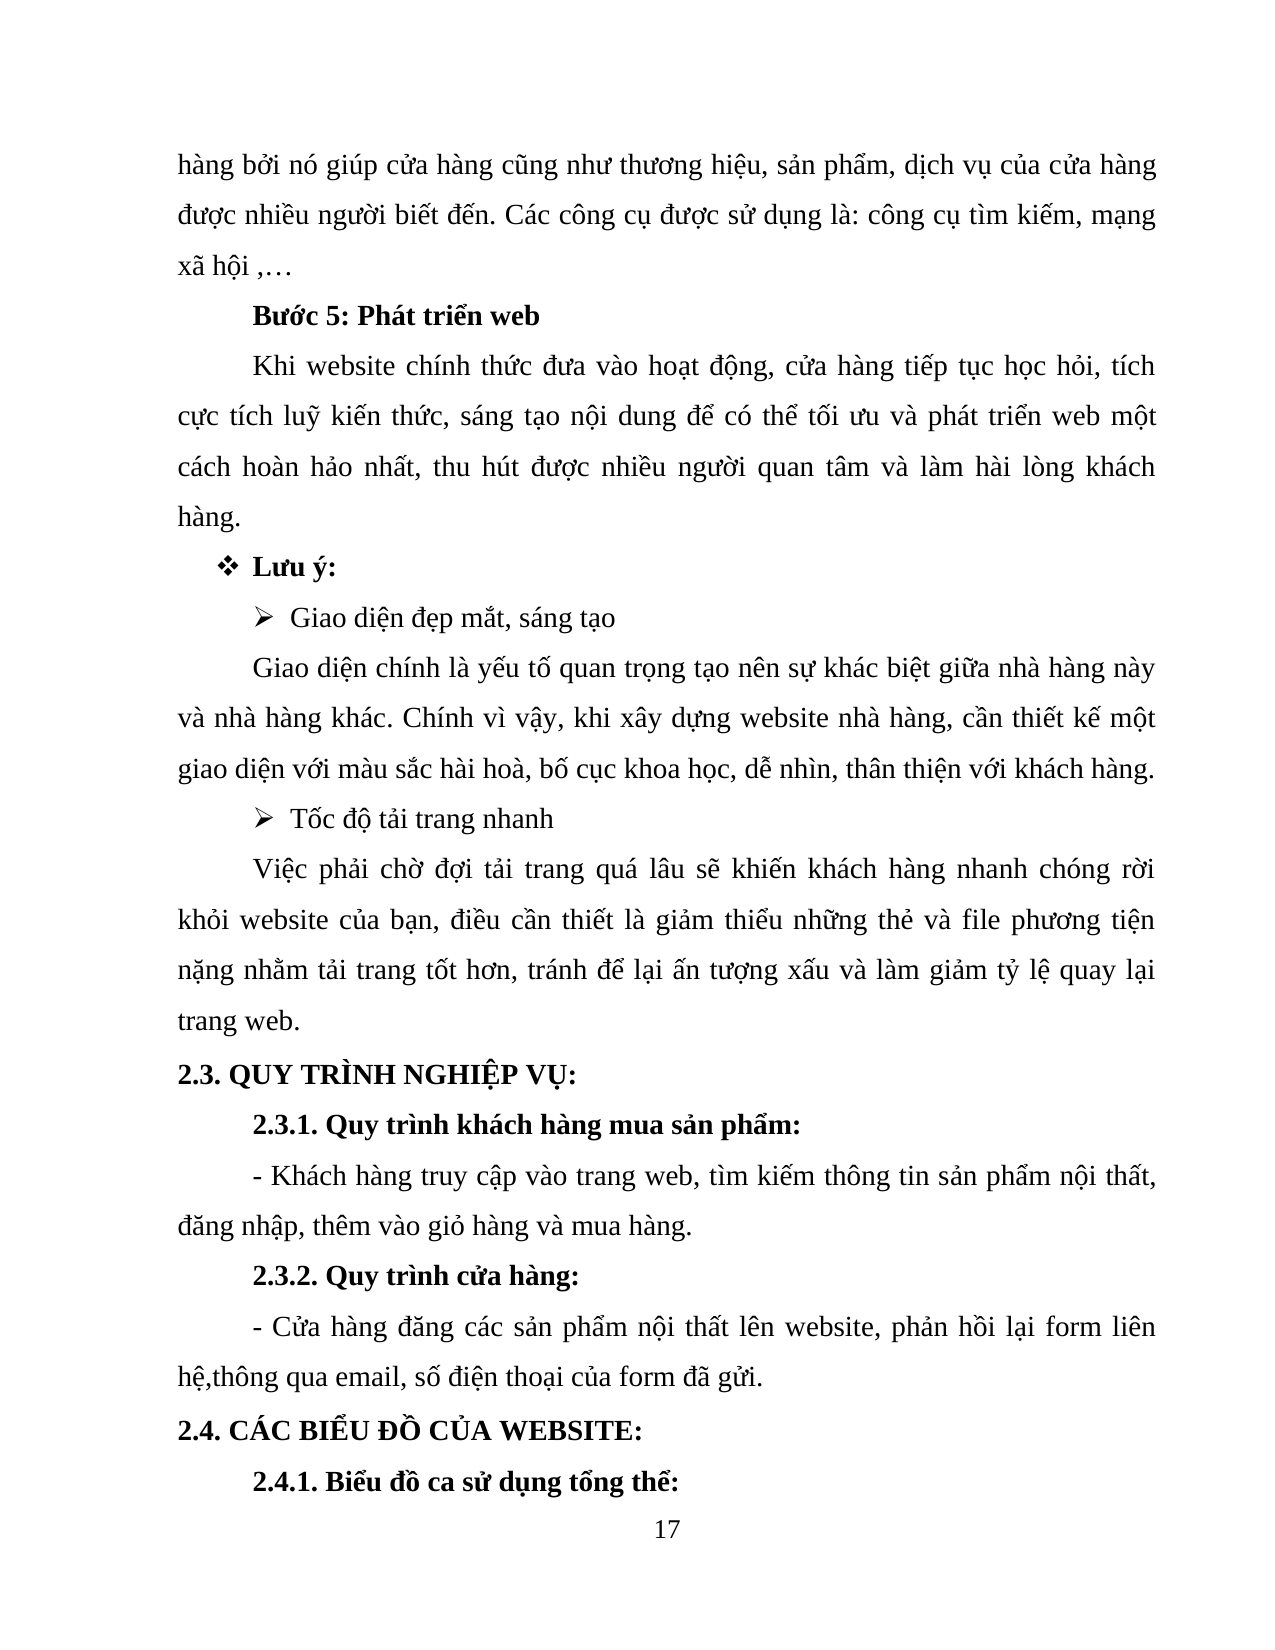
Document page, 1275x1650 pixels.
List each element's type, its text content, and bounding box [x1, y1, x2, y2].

subtitle 2.4. CÁC BIỂU ĐỒ CỦA WEBSITE: [177, 1413, 1156, 1447]
text Giao diện chính là yếu tố quan trọng tạo nên sự khác biệt giữa nhà hàng này và nhà hàng khác. Chính vì vậy, khi xây dựng website nhà hàng, cần thiết kế một giao diện với màu sắc hài hoà, bố cục khoa học, dễ nhìn, thân thiện với khách hàng. [177, 650, 1156, 784]
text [177, 147, 1156, 281]
text Bước 5: Phát triển web [177, 298, 1156, 331]
text 2.3.1. Quy trình khách hàng mua sản phẩm: [177, 1107, 1156, 1141]
text 2.4.1. Biểu đồ ca sử dụng tổng thể: [177, 1464, 1156, 1497]
text 2.3.2. Quy trình cửa hàng: [177, 1258, 1156, 1292]
text - Khách hàng truy cập vào trang web, tìm kiếm thông tin sản phẩm nội thất, đăng nhập, thêm vào giỏ hàng và mua hàng. [177, 1158, 1156, 1242]
text Khi website chính thức đưa vào hoạt động, cửa hàng tiếp tục học hỏi, tích cực tích luỹ kiến thức, sáng tạo nội dung để có thể tối ưu và phát triển web một cách hoàn hảo nhất, thu hút được nhiều người quan tâm và làm hài lòng khách hàng. [177, 348, 1156, 533]
subtitle 2.3. QUY TRÌNH NGHIỆP VỤ: [177, 1057, 1156, 1091]
list Lưu ý: [215, 549, 1156, 583]
list Giao diện đẹp mắt, sáng tạo [252, 600, 1156, 633]
text - Cửa hàng đăng các sản phẩm nội thất lên website, phản hồi lại form liên hệ,thông qua email, số điện thoại của form đã gửi. [177, 1309, 1156, 1392]
text Việc phải chờ đợi tải trang quá lâu sẽ khiến khách hàng nhanh chóng rời khỏi website của bạn, điều cần thiết là giảm thiểu những thẻ và file phương tiện nặng nhằm tải trang tốt hơn, tránh để lại ấn tượng xấu và làm giảm tỷ lệ quay lại trang web. [177, 852, 1156, 1036]
list Tốc độ tải trang nhanh [252, 801, 1156, 835]
